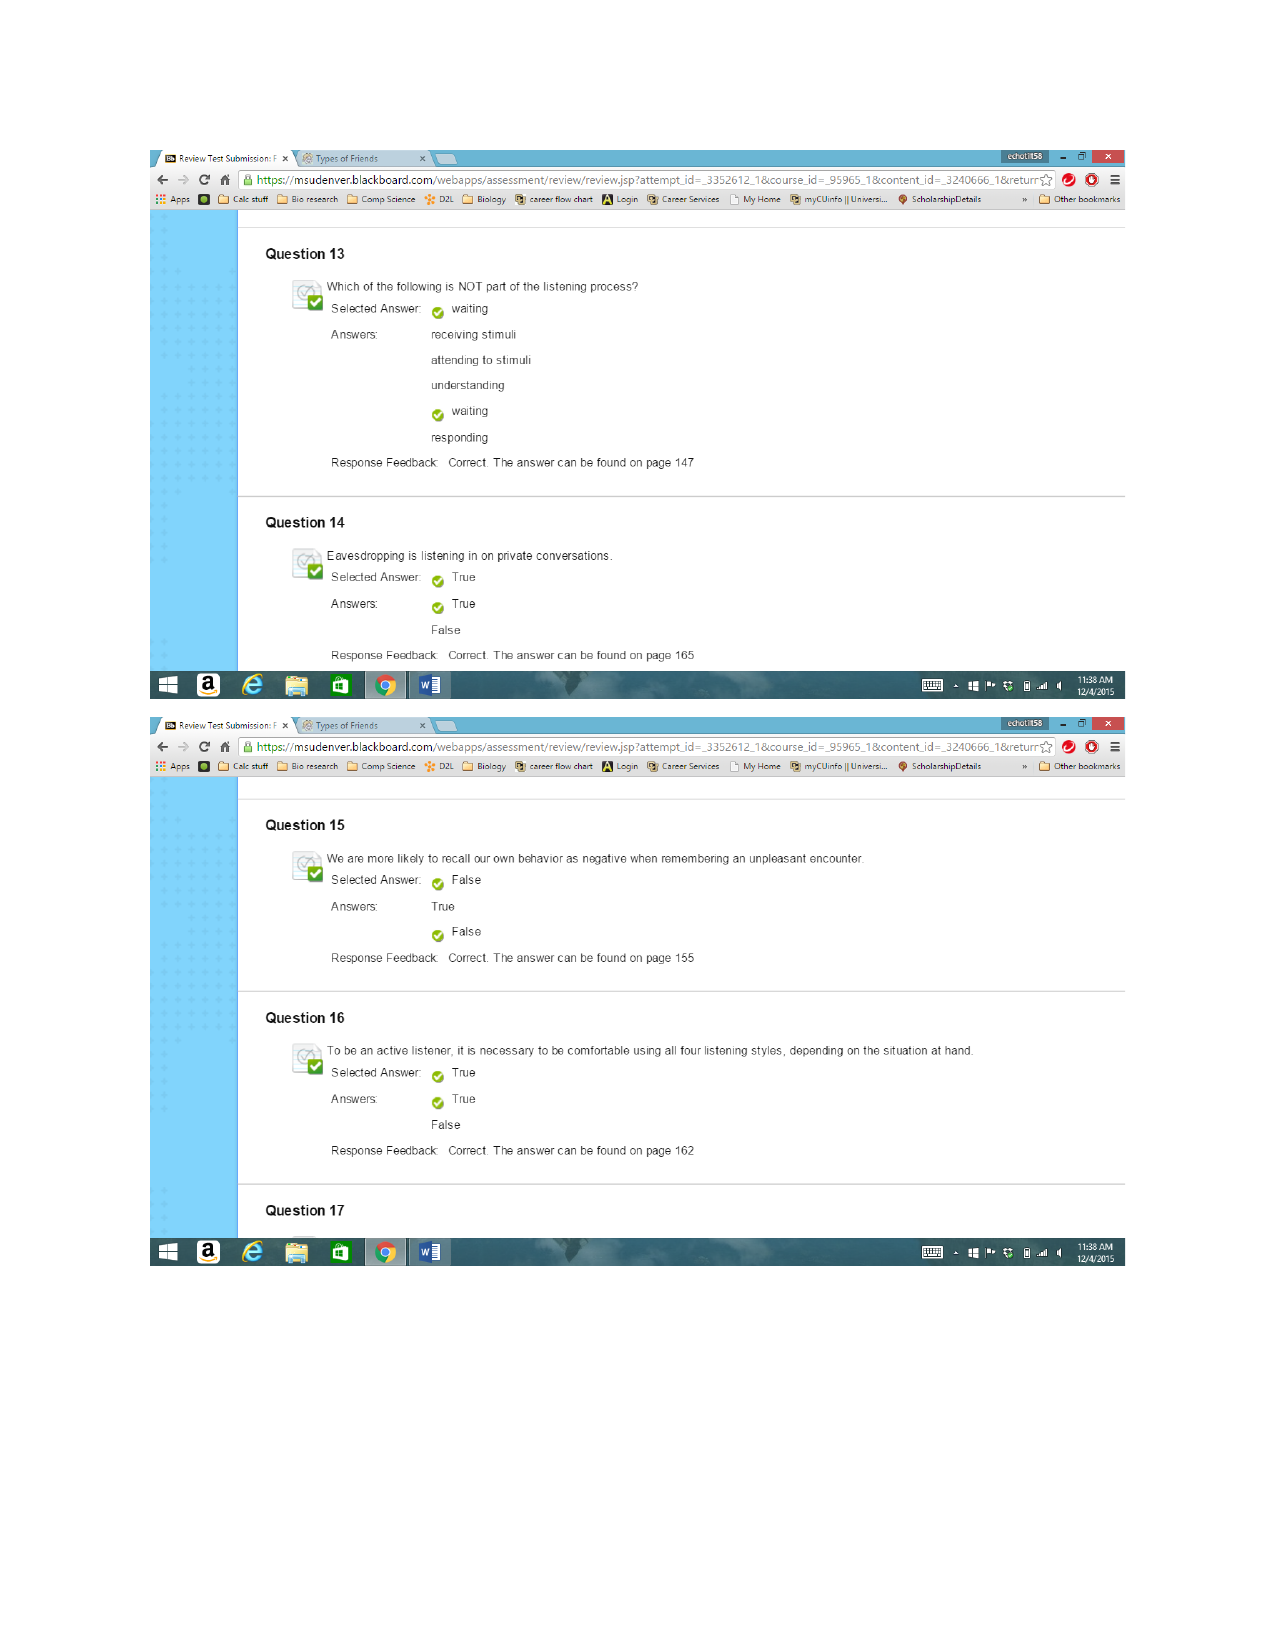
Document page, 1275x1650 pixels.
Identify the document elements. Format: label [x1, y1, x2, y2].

picture [150, 717, 1125, 1266]
picture [150, 150, 1125, 699]
